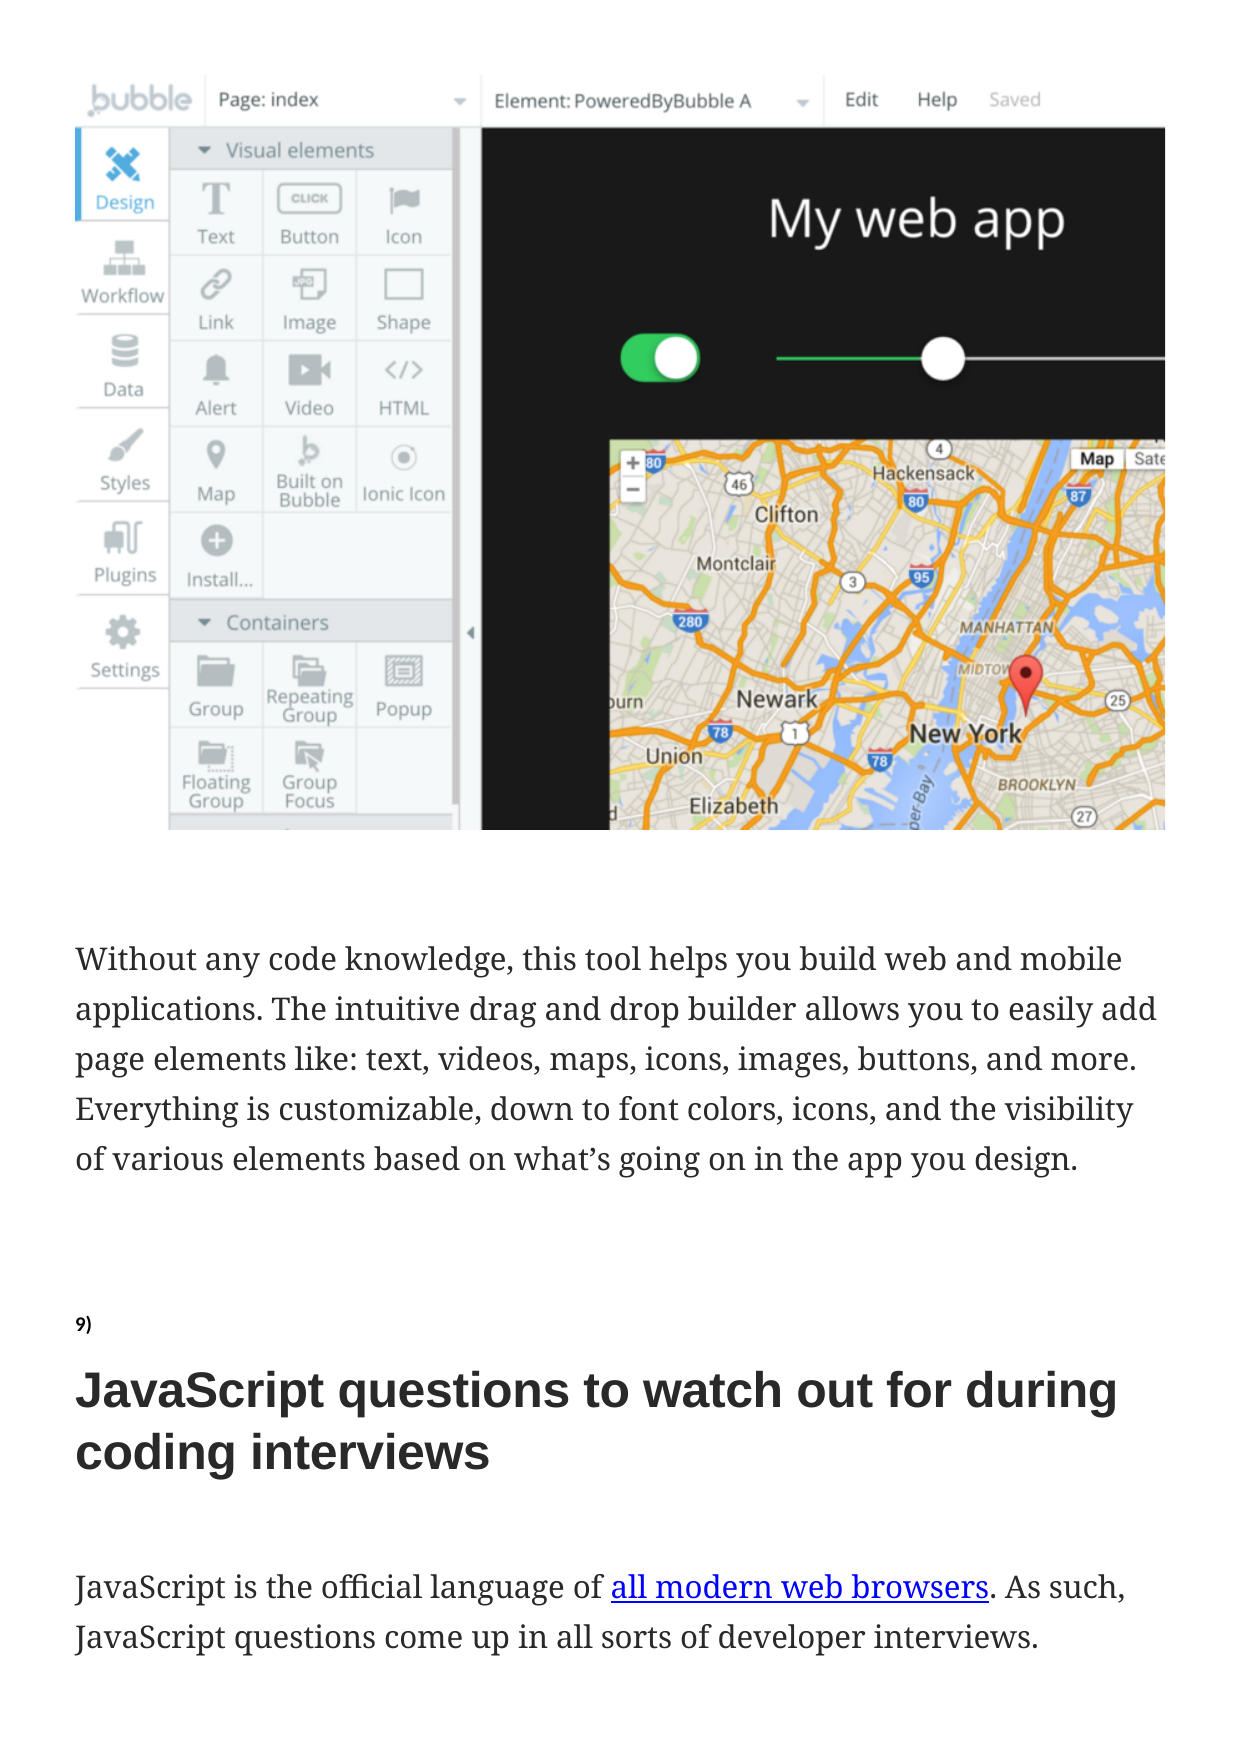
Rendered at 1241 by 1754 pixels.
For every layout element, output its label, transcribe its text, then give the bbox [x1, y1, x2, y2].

text JavaScript is the official language of all modern web browsers. As such, JavaScript questions come up in all sorts of developer interviews. [75, 1558, 1165, 1658]
picture [75, 75, 1166, 830]
text Without any code knowledge, this tool helps you build web and mobile applications. The intuitive drag and drop builder allows you to easily add page elements like: text, videos, maps, icons, images, buttons, and more. Everything is customizable, down to font colors, icons, and the visibility of various elements based on what’s going on in the app you design. [75, 929, 1165, 1179]
text 9) [75, 1311, 1165, 1337]
subtitle JavaScript questions to watch out for during coding interviews [75, 1355, 1165, 1480]
